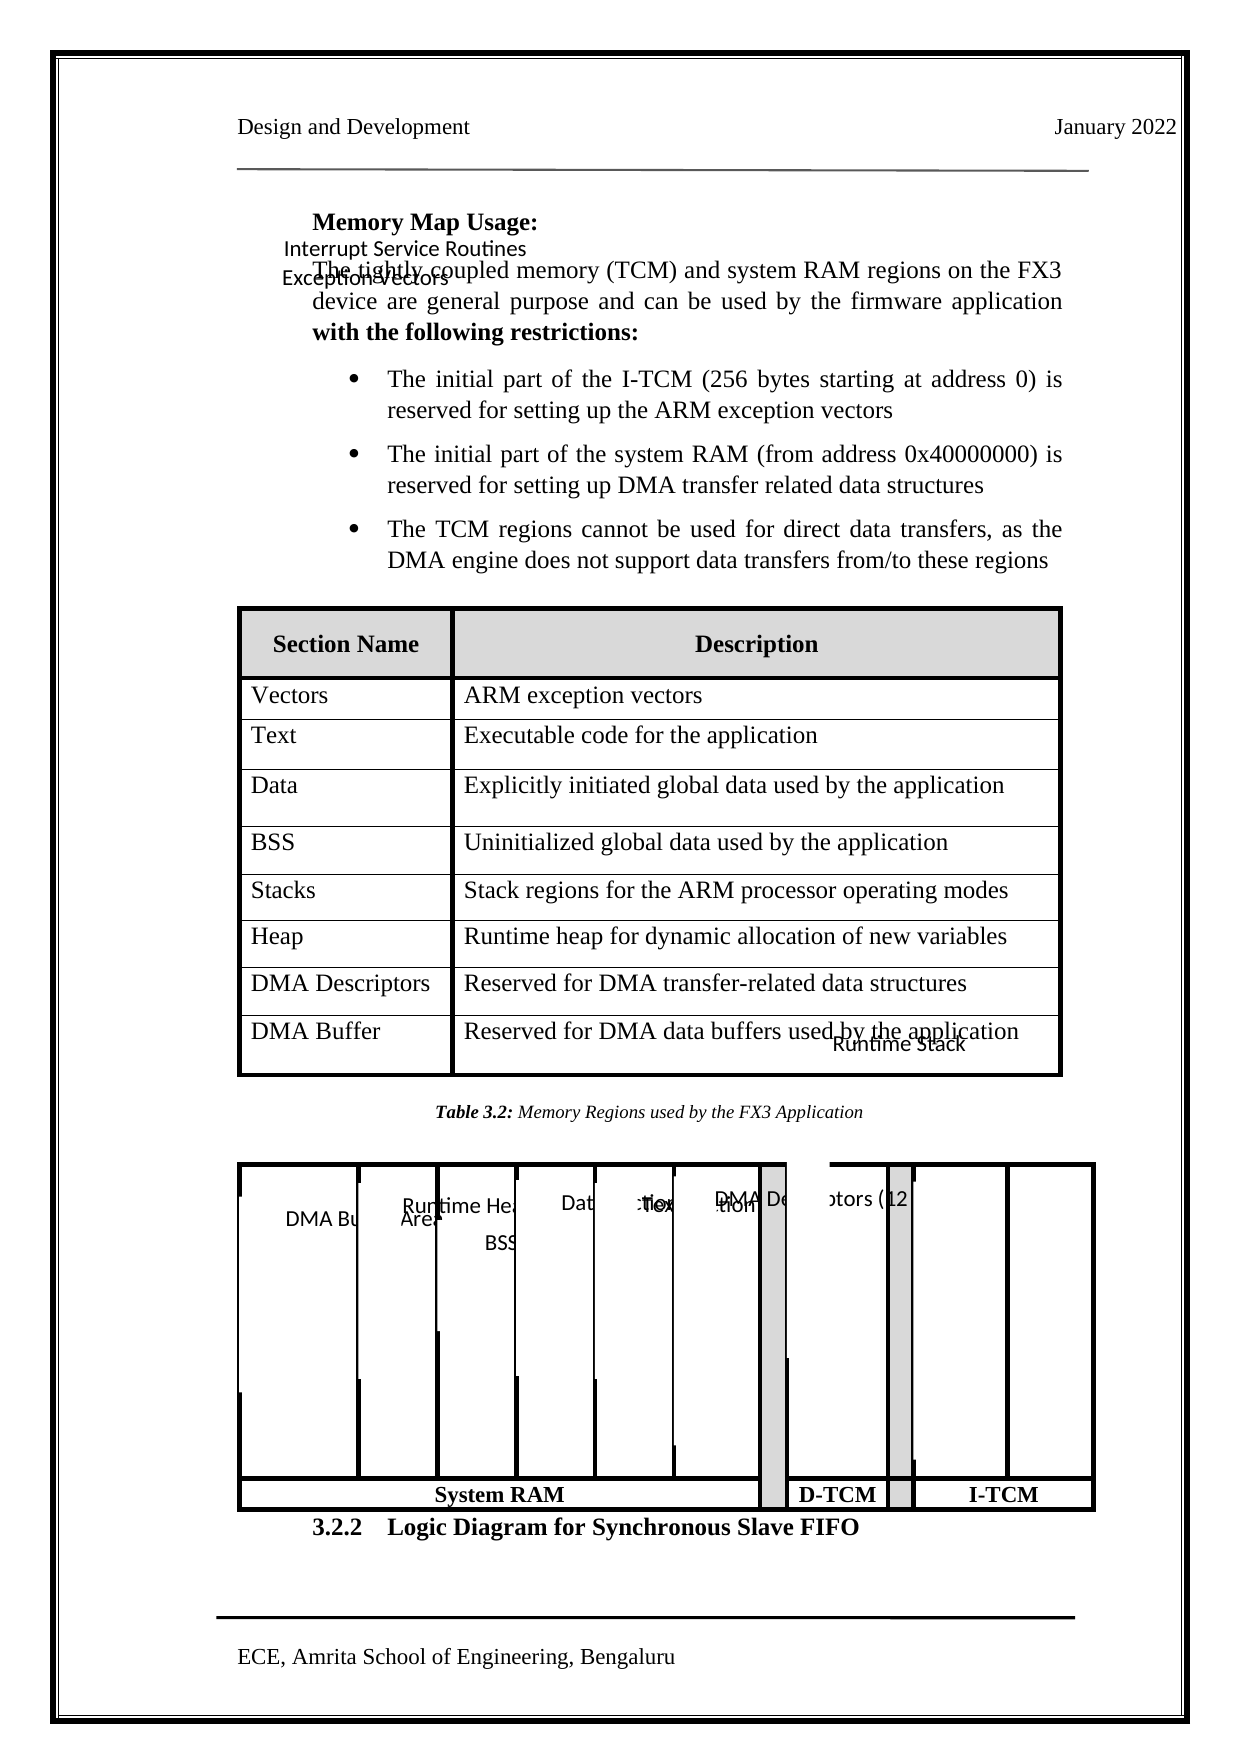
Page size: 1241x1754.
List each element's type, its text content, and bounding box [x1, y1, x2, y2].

table_cell Reserved for DMA transfer-related data structures [455, 968, 1058, 1015]
table_cell Reserved for DMA data buffers used by the application [455, 1016, 1058, 1072]
list The initial part of the I-TCM (256 bytes starting at address 0) is reserved for setting up the ARM exception vectors [349, 364, 1063, 424]
table_cell D-TCM [789, 1481, 886, 1507]
table_header [890, 1167, 911, 1476]
table_header [361, 1167, 435, 1476]
text 3.2.2 Logic Diagram for Synchronous Slave FIFO [312, 1512, 1063, 1541]
table_cell Vectors [242, 680, 450, 719]
text Memory Map Usage: [312, 207, 1063, 236]
table_cell ARM exception vectors [455, 680, 1058, 719]
text Table 3.2: Memory Regions used by the FX3 Application [237, 1101, 1063, 1122]
table_header [676, 1167, 758, 1476]
table_cell Data [242, 770, 450, 826]
table_header [440, 1167, 514, 1476]
table_header [597, 1167, 672, 1476]
table_cell System RAM [242, 1481, 758, 1507]
table_cell Runtime heap for dynamic allocation of new variables [455, 921, 1058, 967]
table_cell Heap [242, 921, 450, 967]
table_header Section Name [242, 611, 450, 676]
list The initial part of the system RAM (from address 0x40000000) is reserved for setting up DMA transfer related data structures [349, 439, 1063, 499]
table_header [762, 1167, 785, 1507]
table_cell Executable code for the application [455, 720, 1058, 769]
table_header [916, 1167, 1005, 1476]
table_header [1010, 1167, 1091, 1476]
table_cell Stack regions for the ARM processor operating modes [455, 875, 1058, 920]
table_cell DMA Buffer [242, 1016, 450, 1072]
table_cell Text [242, 720, 450, 769]
table_cell I-TCM [916, 1481, 1091, 1507]
table_cell Explicitly initiated global data used by the application [455, 770, 1058, 826]
table_cell DMA Descriptors [242, 968, 450, 1015]
table_header Description [455, 611, 1058, 676]
table_cell Stacks [242, 875, 450, 920]
table_cell Uninitialized global data used by the application [455, 827, 1058, 874]
table_header [242, 1167, 356, 1476]
text The tightly coupled memory (TCM) and system RAM regions on the FX3 device are general purpose and can be used by the firmware application with the following restrictions: [312, 255, 1063, 346]
table_header [519, 1167, 593, 1476]
table_header [789, 1167, 886, 1476]
table_cell BSS [242, 827, 450, 874]
list The TCM regions cannot be used for direct data transfers, as the DMA engine does not support data transfers from/to these regions [349, 514, 1063, 574]
table_cell [890, 1481, 911, 1507]
